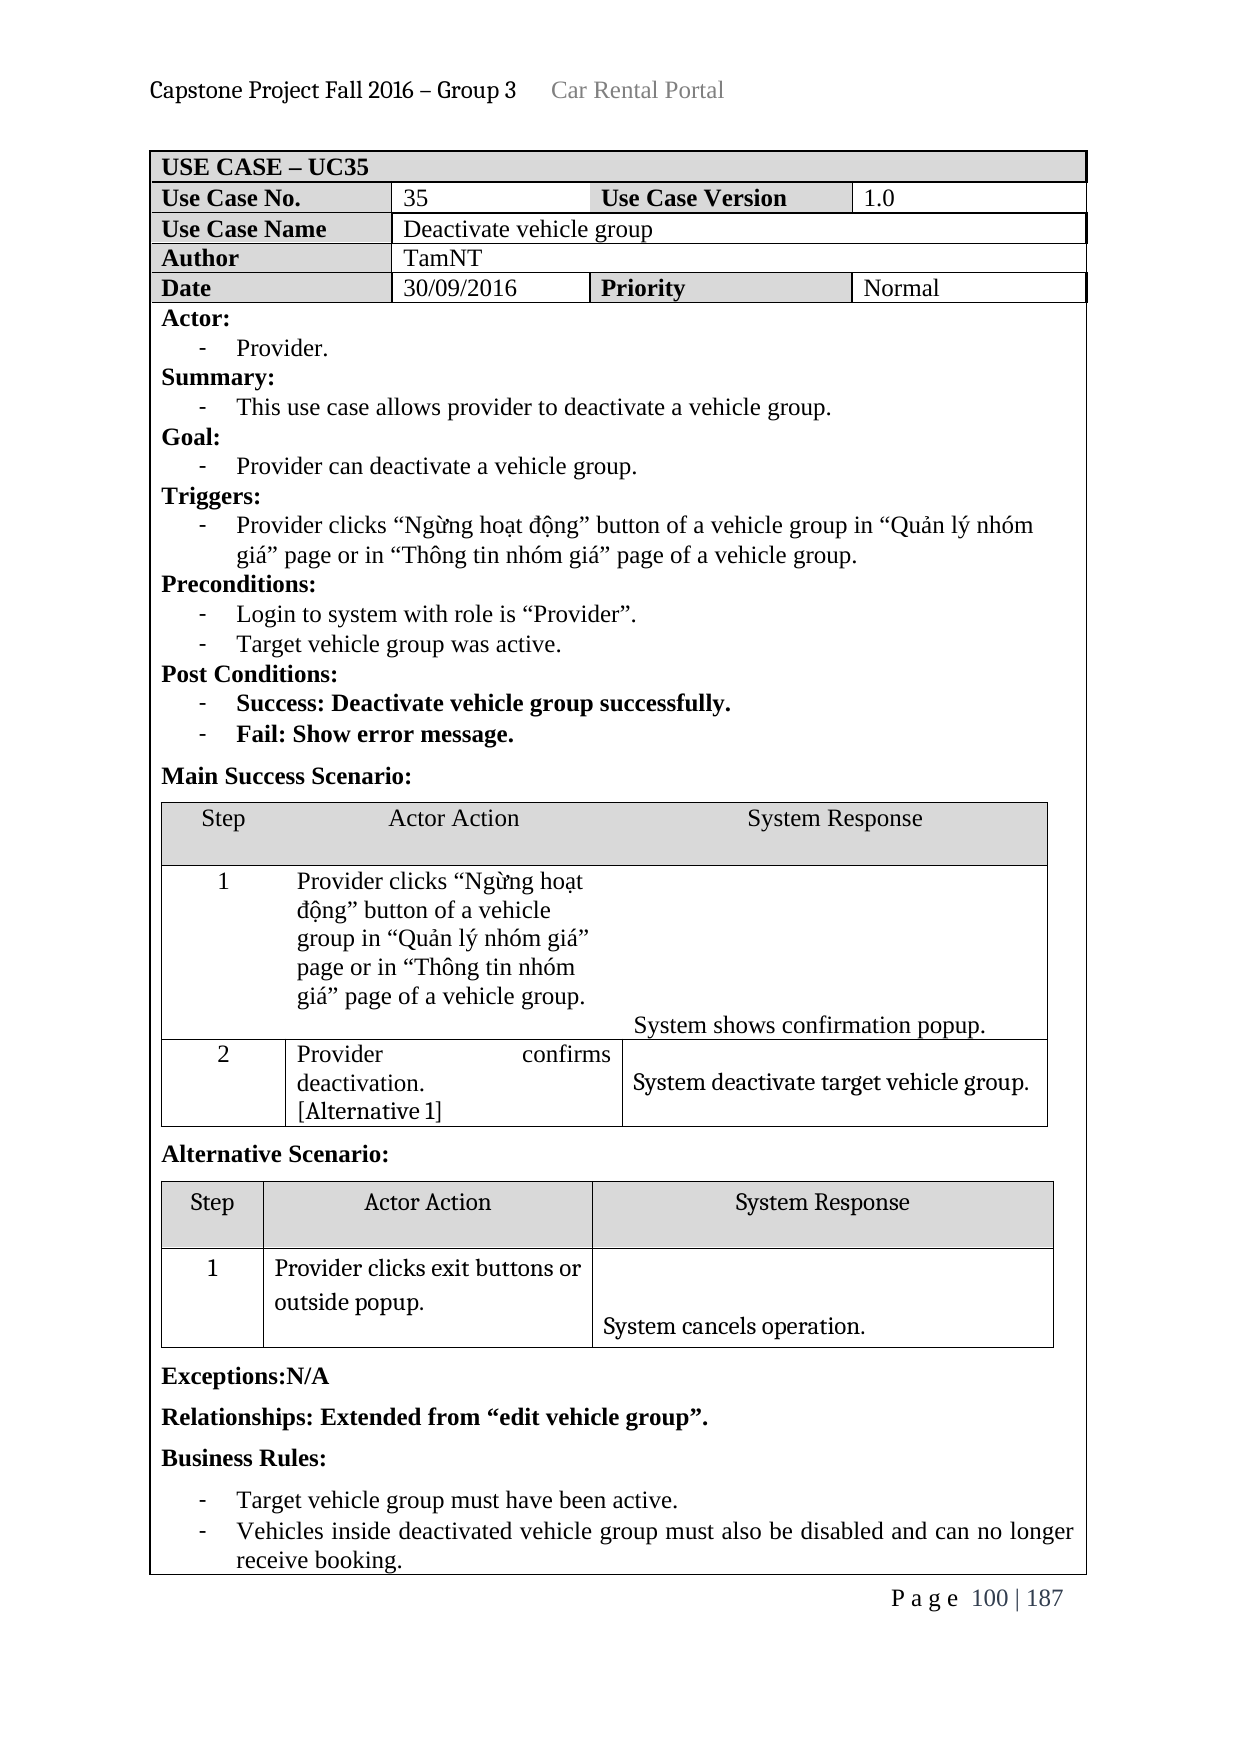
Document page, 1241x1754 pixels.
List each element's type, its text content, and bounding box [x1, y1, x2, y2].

table_cell Actor: Provider. Summary: This use case allows provider to deactivate a vehicle group. Goal: Provider can deactivate a vehicle group. Triggers: Provider clicks “Ngừng hoạt động” button of a vehicle group in “Quản lý nhóm giá” page or in “Thông tin nhóm giá” page of a vehicle group. Preconditions: Login to system with role is “Provider”. Target vehicle group was active. Post Conditions: Success: Deactivate vehicle group successfully. Fail: Show error message. Main Success Scenario: Alternative Scenario: Exceptions:N/A Relationships: Extended from “edit vehicle group”. Business Rules: Target vehicle group must have been active. Vehicles inside deactivated vehicle group must also be disabled and can no longer receive booking. [151, 303, 1086, 1574]
table_cell Date [151, 273, 391, 302]
table_cell TamNT [392, 244, 1086, 272]
table_cell 1.0 [853, 183, 1086, 212]
table_cell Use Case Version [590, 183, 852, 212]
table_cell 30/09/2016 [393, 273, 589, 302]
table_cell Use Case Name [151, 213, 391, 242]
table_cell Normal [853, 273, 1085, 302]
table_cell Author [151, 244, 391, 272]
table_cell Use Case No. [151, 182, 391, 212]
table_cell Priority [591, 273, 851, 302]
table_cell Deactivate vehicle group [393, 214, 1085, 242]
table_header USE CASE – UC35 [151, 152, 1085, 181]
table_cell 35 [392, 183, 589, 212]
